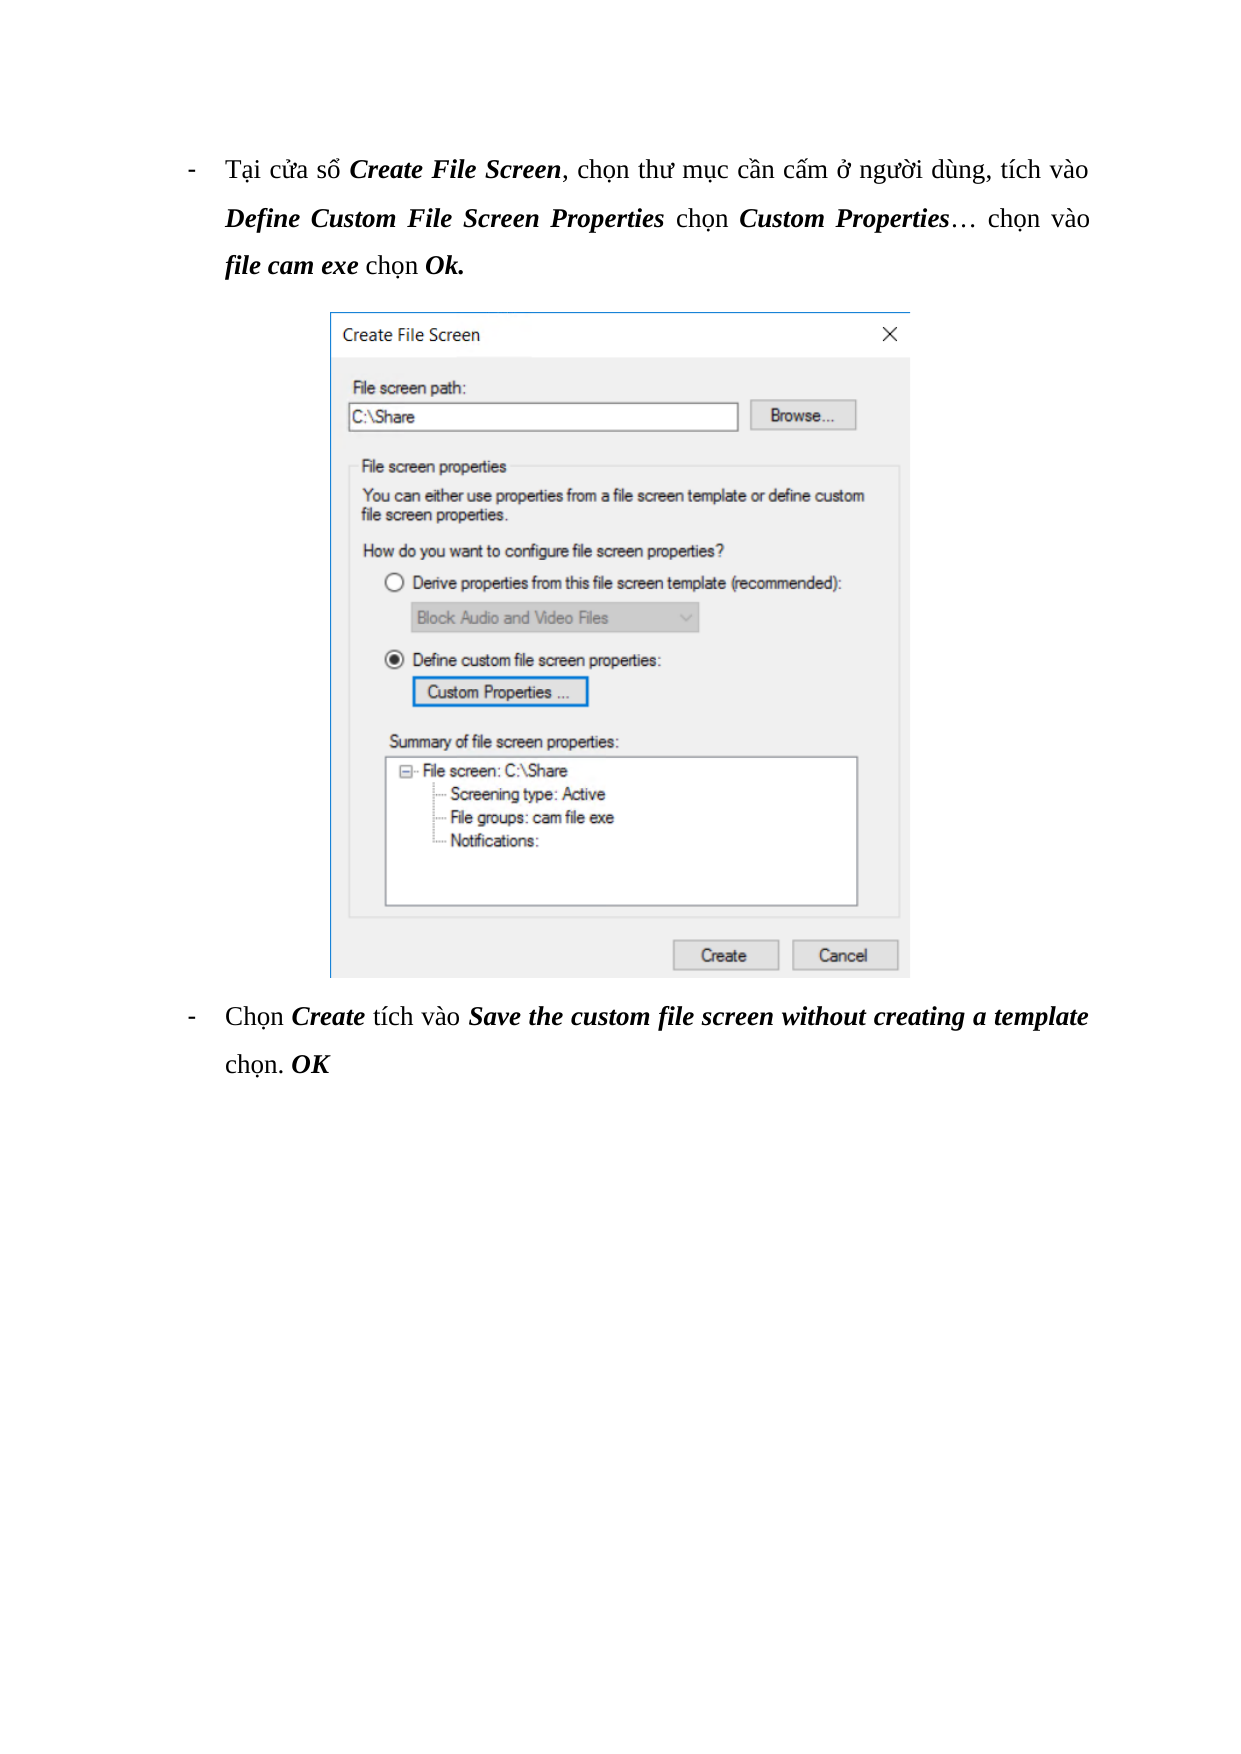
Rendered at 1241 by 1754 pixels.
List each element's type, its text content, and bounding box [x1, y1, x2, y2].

list Chọn Create tích vào Save the custom file screen without creating a template chọn. OK [187, 996, 1090, 1080]
picture [330, 312, 911, 978]
list Tại cửa sổ Create File Screen, chọn thư mục cần cấm ở người dùng, tích vào Define Custom File Screen Properties chọn Custom Properties… chọn vào file cam exe chọn Ok. [187, 150, 1090, 280]
